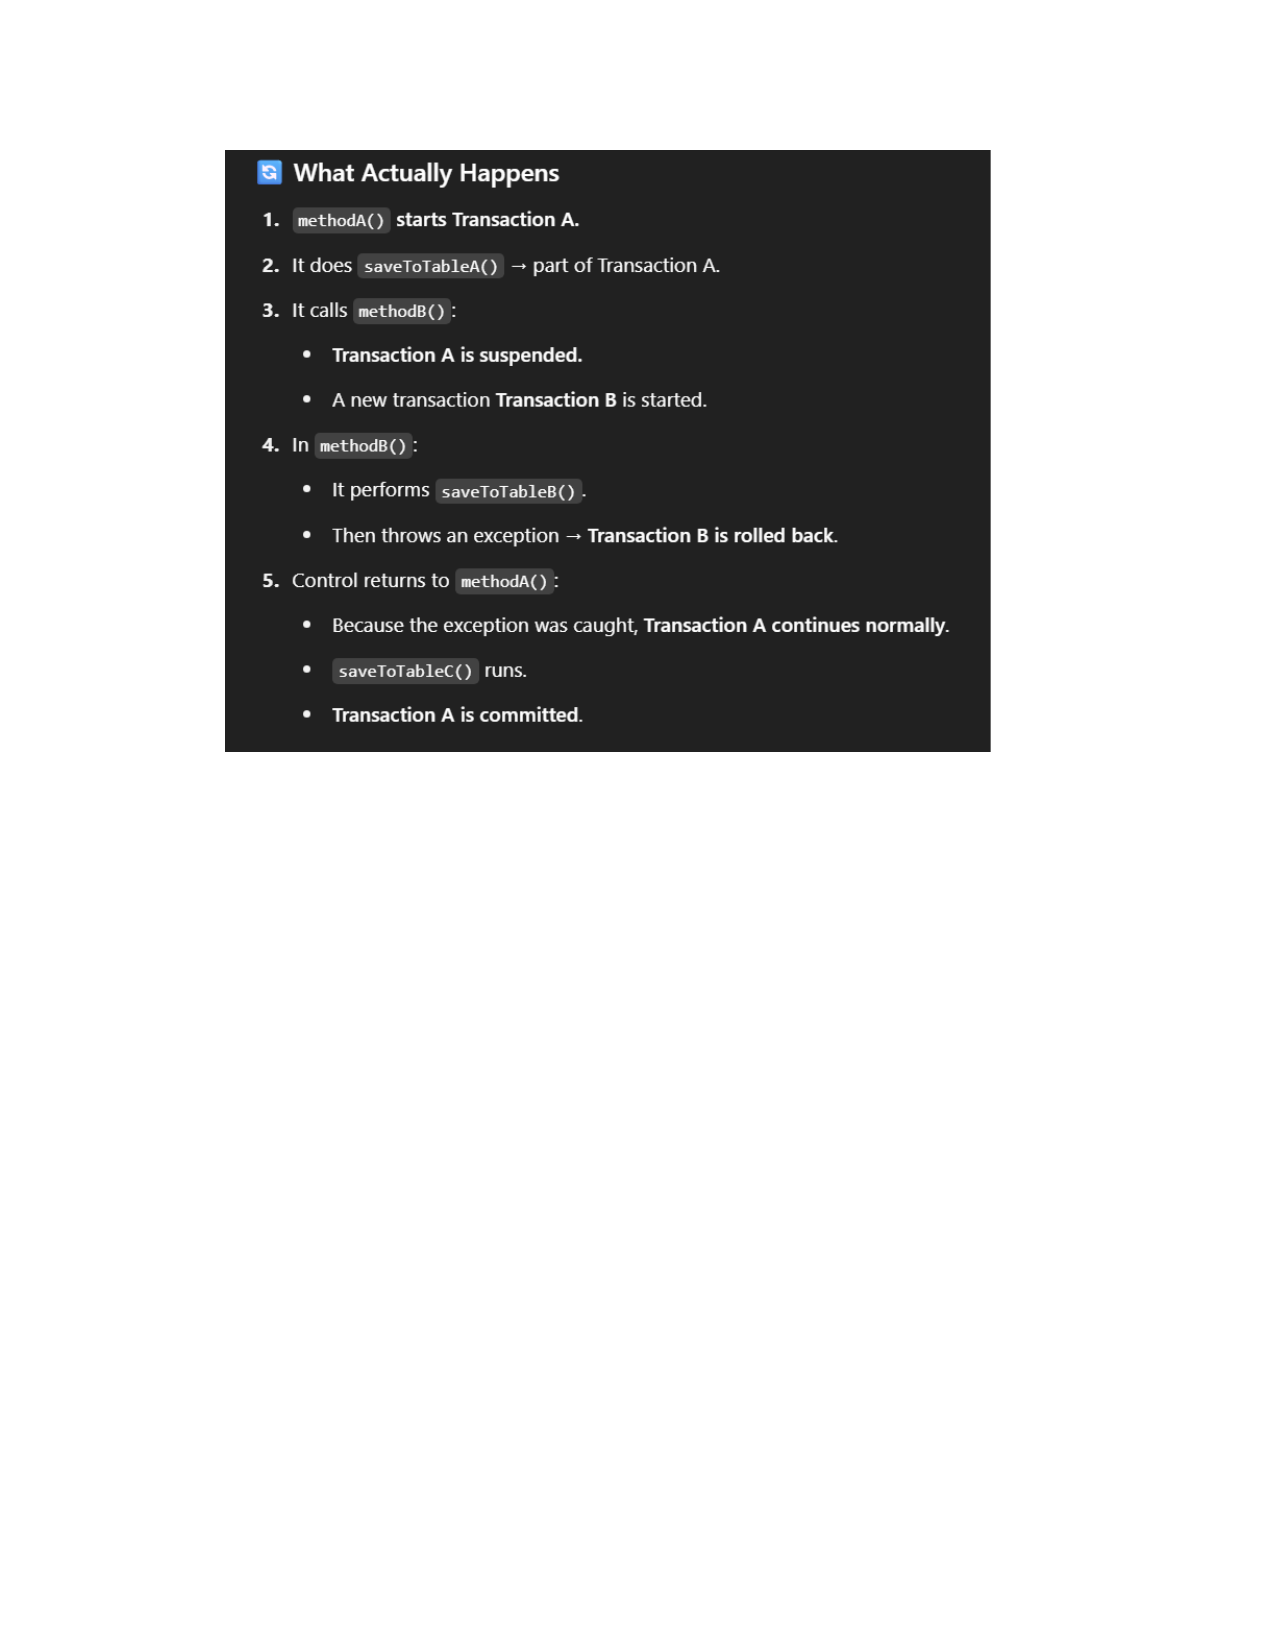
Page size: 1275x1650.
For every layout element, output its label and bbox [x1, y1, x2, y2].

picture [225, 150, 991, 752]
